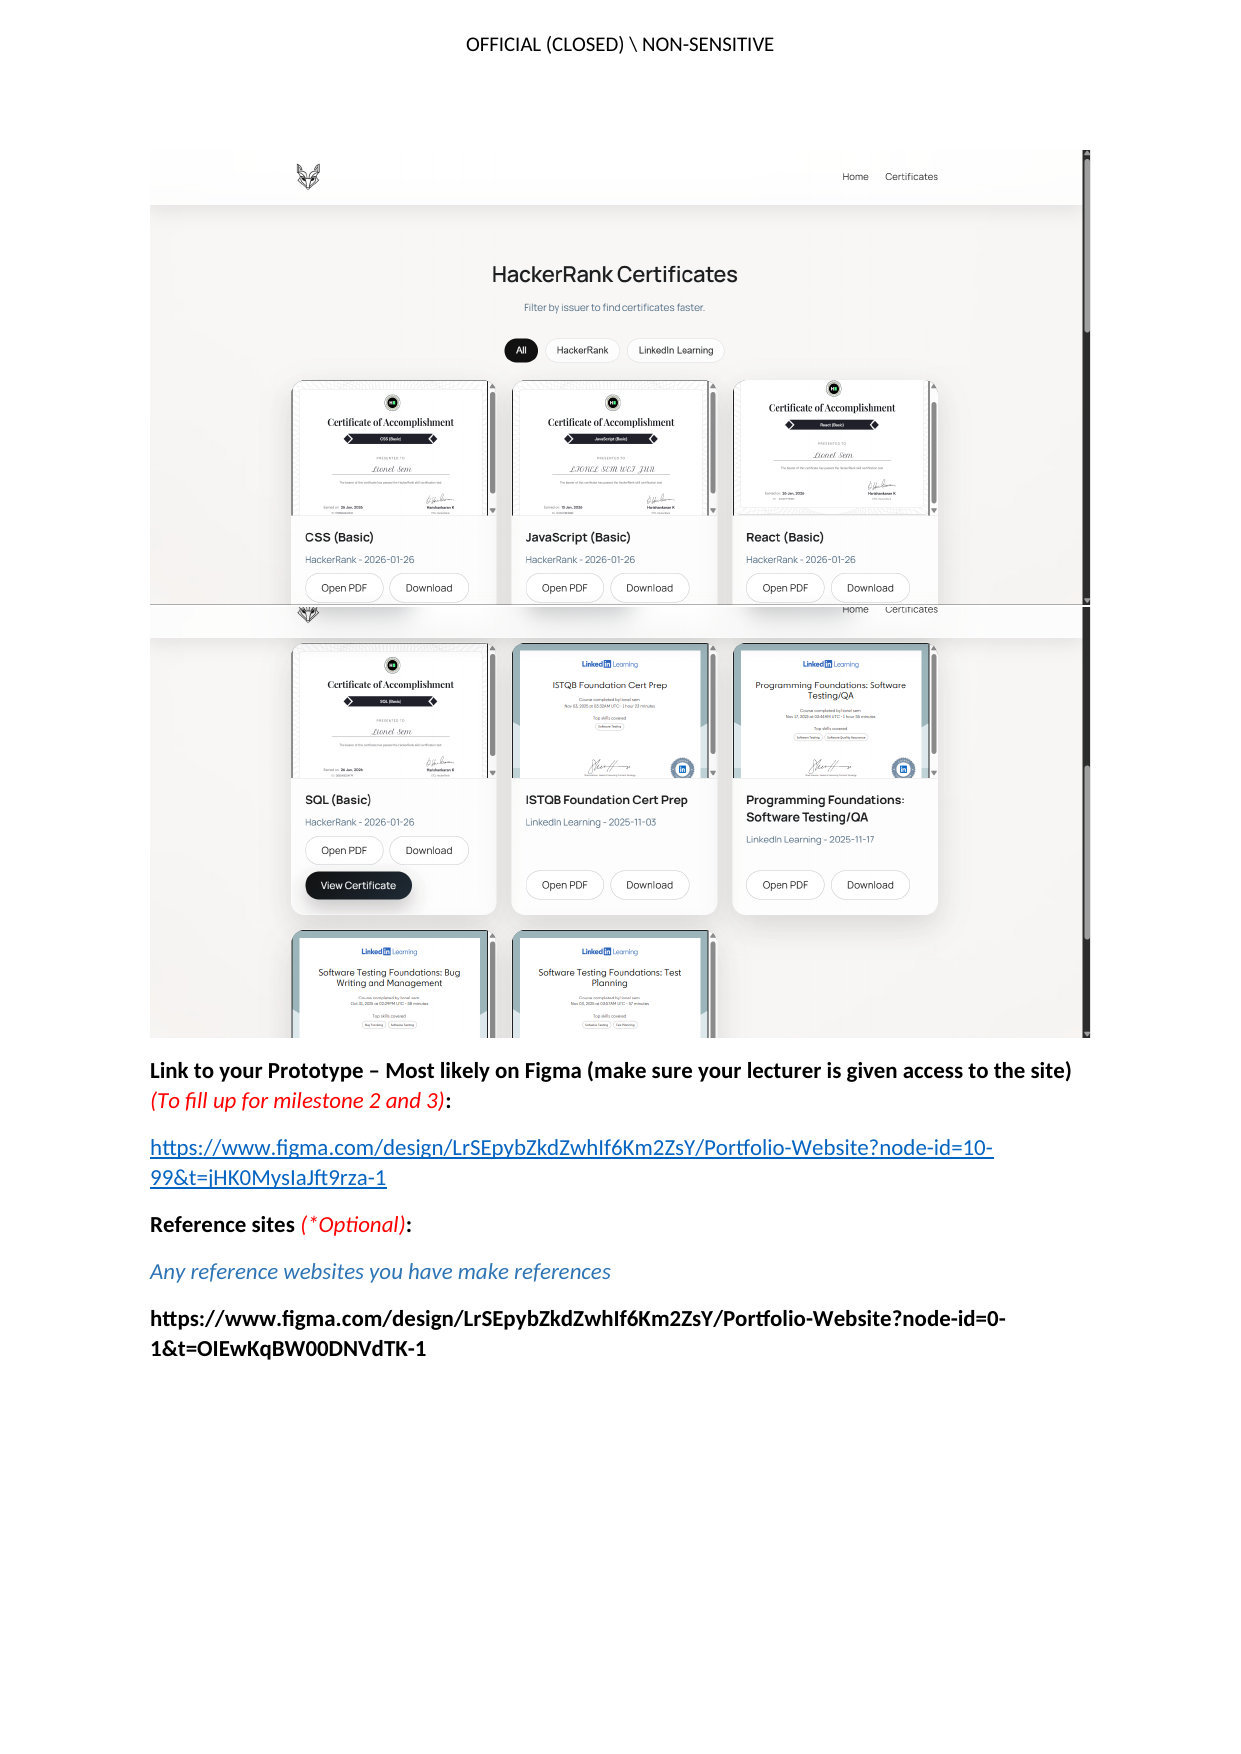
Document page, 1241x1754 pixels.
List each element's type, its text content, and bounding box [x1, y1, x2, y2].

picture [150, 150, 1091, 605]
picture [150, 607, 1091, 1038]
text https://www.figma.com/design/LrSEpybZkdZwhIf6Km2ZsY/Portfolio-Website?node-id=0-1&t=OIEwKqBW00DNVdTK-1 [150, 1304, 1090, 1362]
text Any reference websites you have make references [150, 1257, 1090, 1285]
text https://www.figma.com/design/LrSEpybZkdZwhIf6Km2ZsY/Portfolio-Website?node-id=10-99&t=jHK0MysIaJft9rza-1 [150, 1133, 1090, 1191]
text Link to your Prototype – Most likely on Figma (make sure your lecturer is given access to the site) (To fill up for milestone 2 and 3): [150, 1056, 1090, 1114]
text Reference sites (*Optional): [150, 1210, 1090, 1238]
